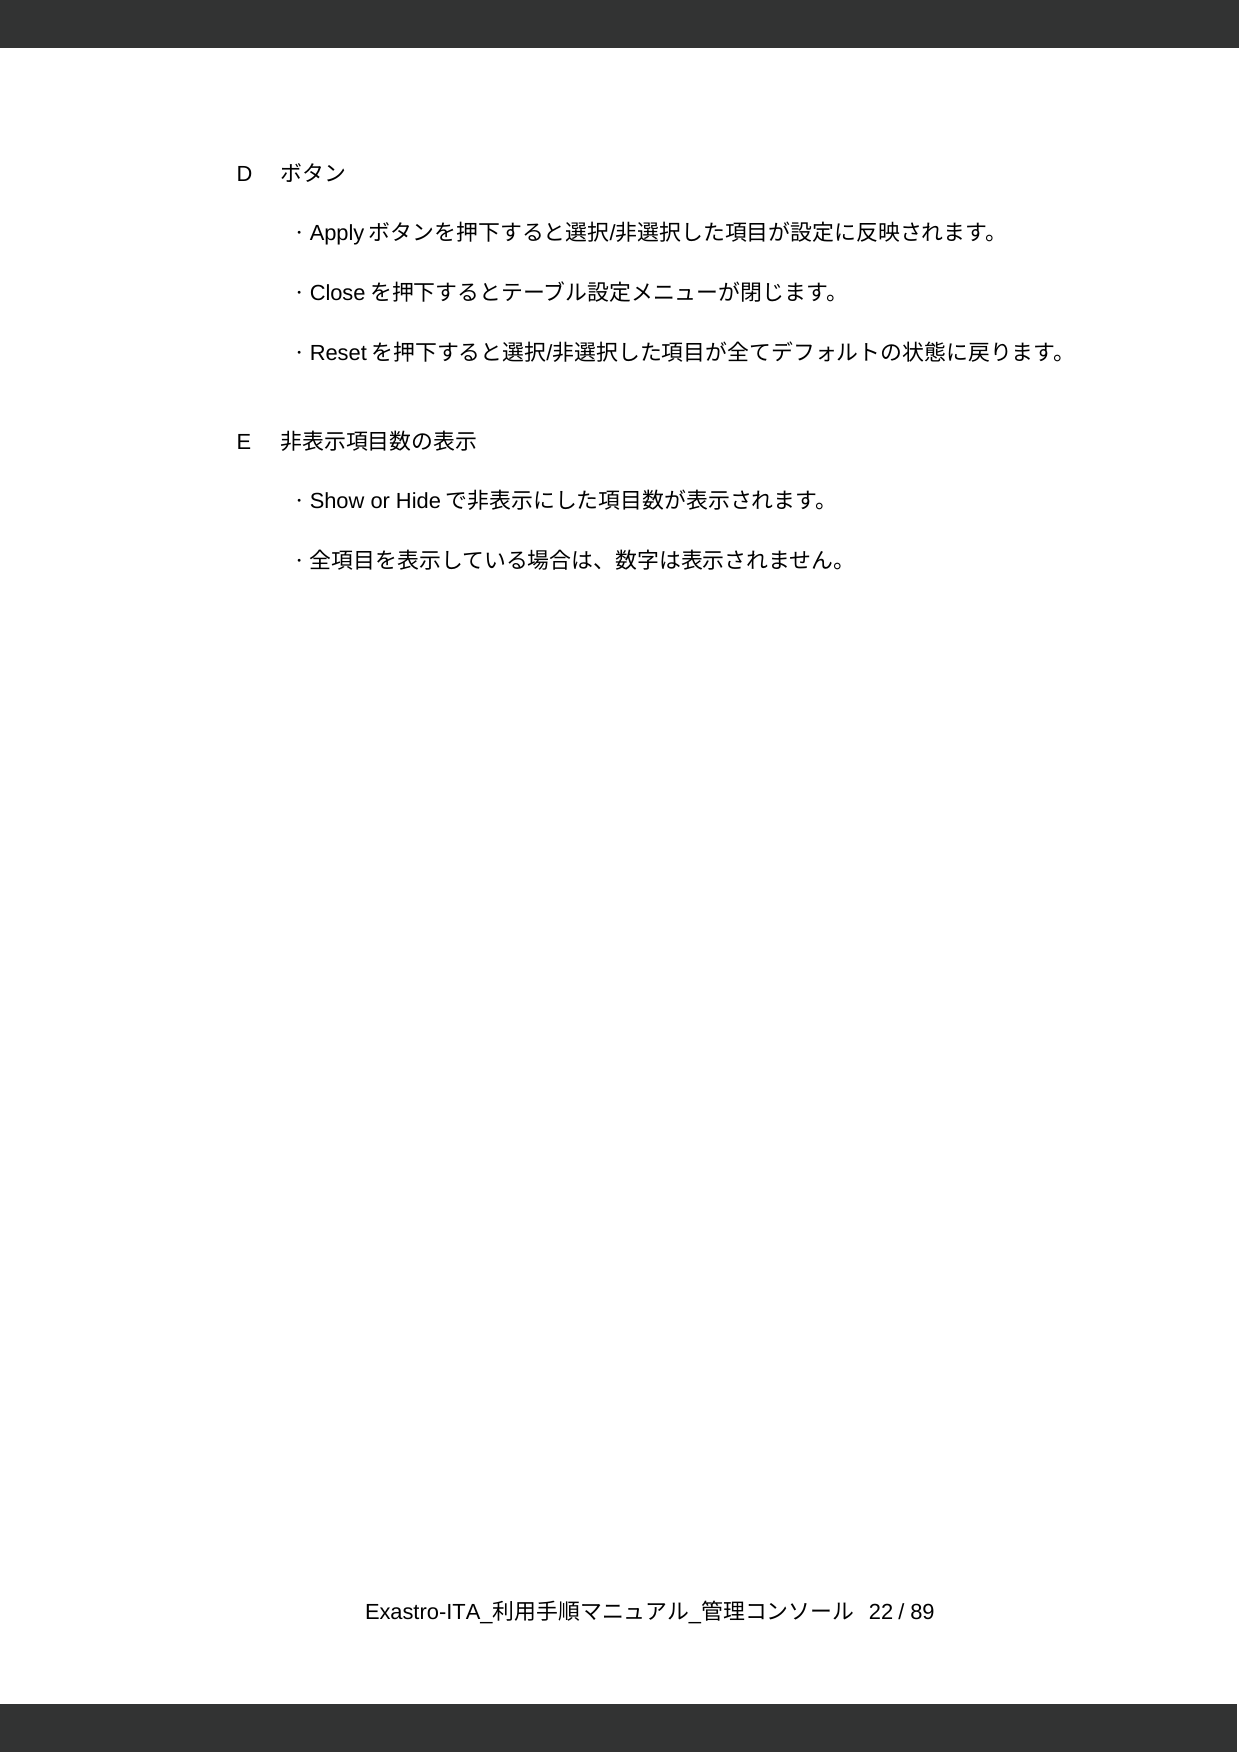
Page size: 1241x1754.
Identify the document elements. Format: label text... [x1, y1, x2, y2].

list Resetを押下すると選択/非選択した項目が全てデフォルトの状態に戻ります。 [295, 321, 1152, 380]
text ボタン [236, 142, 1152, 201]
list Closeを押下するとテーブル設定メニューが閉じます。 [295, 261, 1152, 321]
picture [0, 1704, 1237, 1752]
list Show or Hideで非表示にした項目数が表示されます。 [295, 469, 1152, 529]
list 全項目を表示している場合は、数字は表示されません。 [295, 529, 1152, 589]
picture [0, 0, 1239, 48]
list Applyボタンを押下すると選択/非選択した項目が設定に反映されます。 [295, 201, 1152, 261]
text 非表示項目数の表示 [236, 410, 1152, 469]
